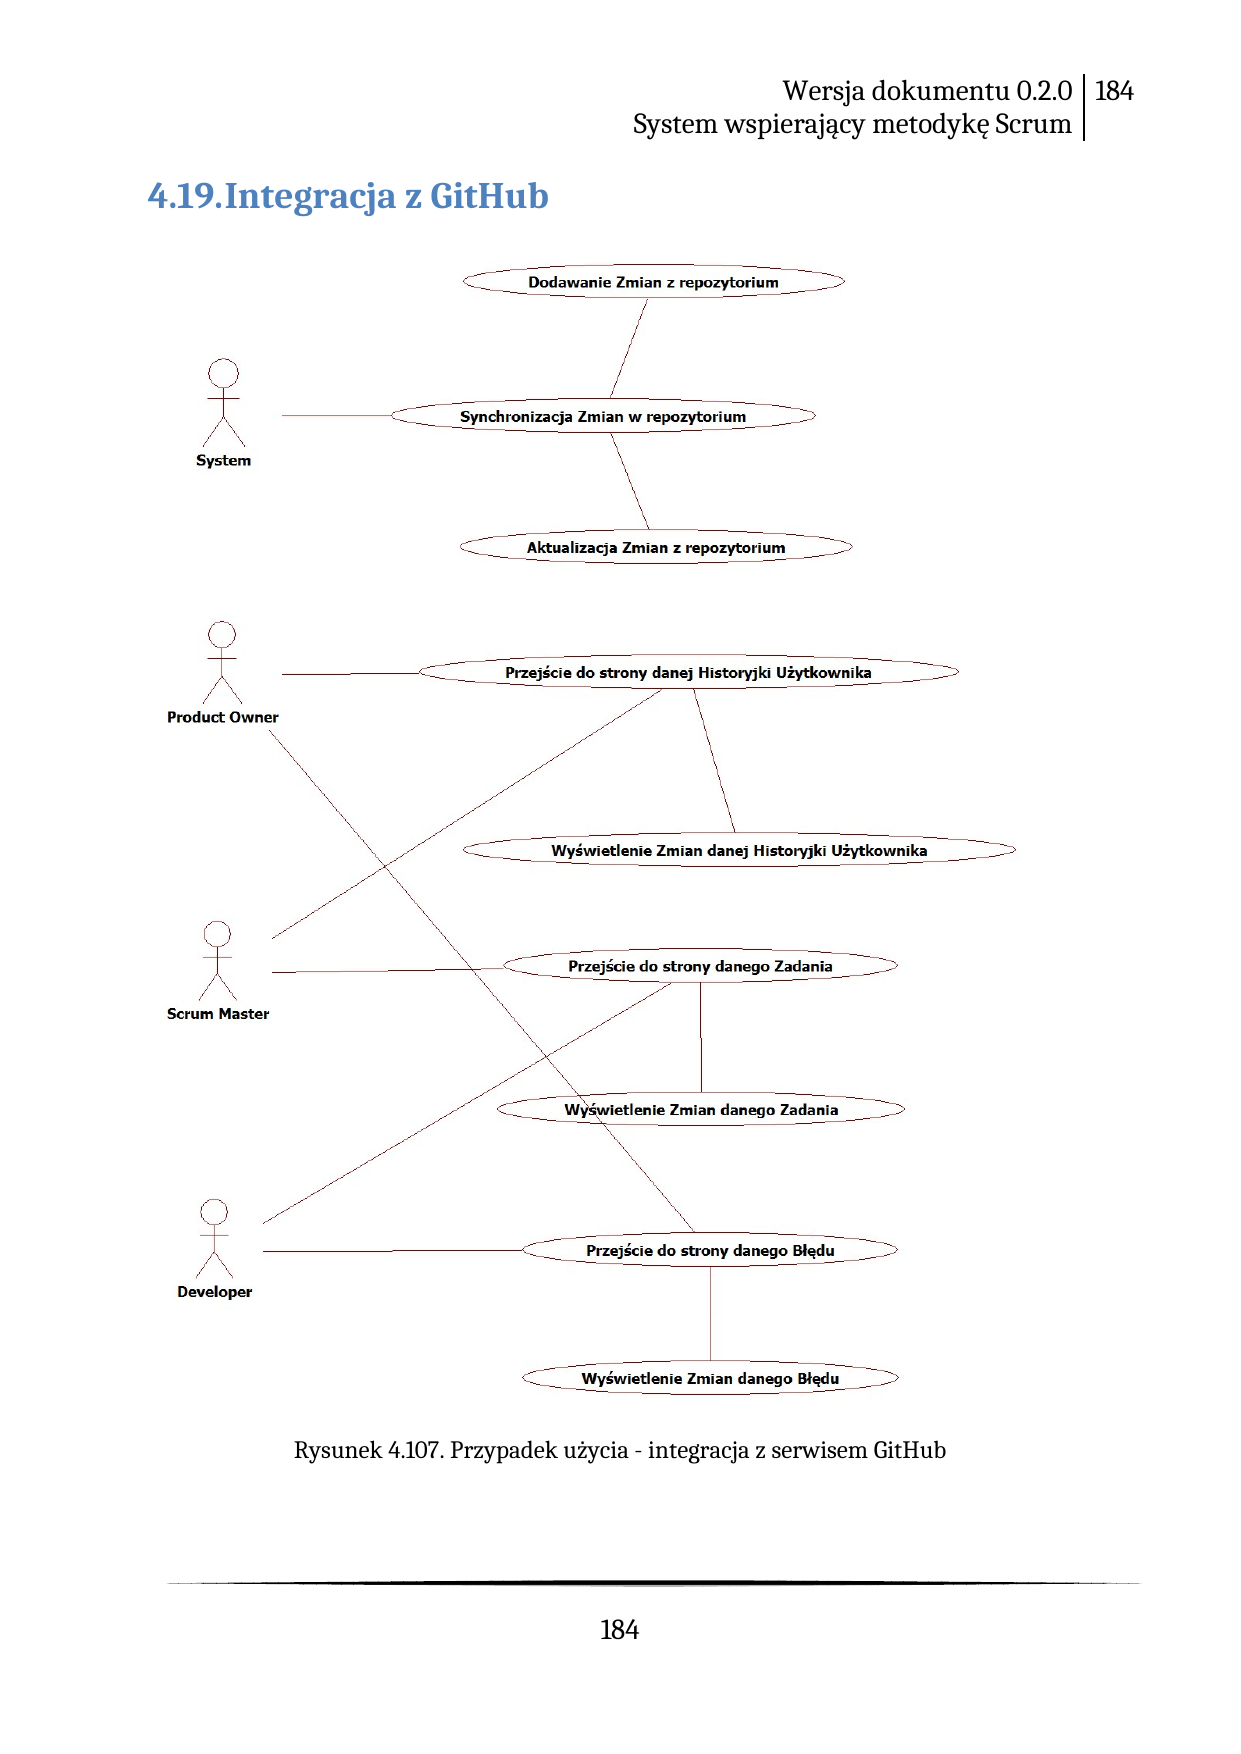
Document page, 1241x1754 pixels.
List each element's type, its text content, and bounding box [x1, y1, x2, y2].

picture [166, 1579, 1142, 1587]
picture [147, 248, 1031, 1410]
text Rysunek 4.107. Przypadek użycia - integracja z serwisem GitHub [148, 1436, 1093, 1464]
subtitle Integracja z GitHub [148, 174, 1093, 217]
